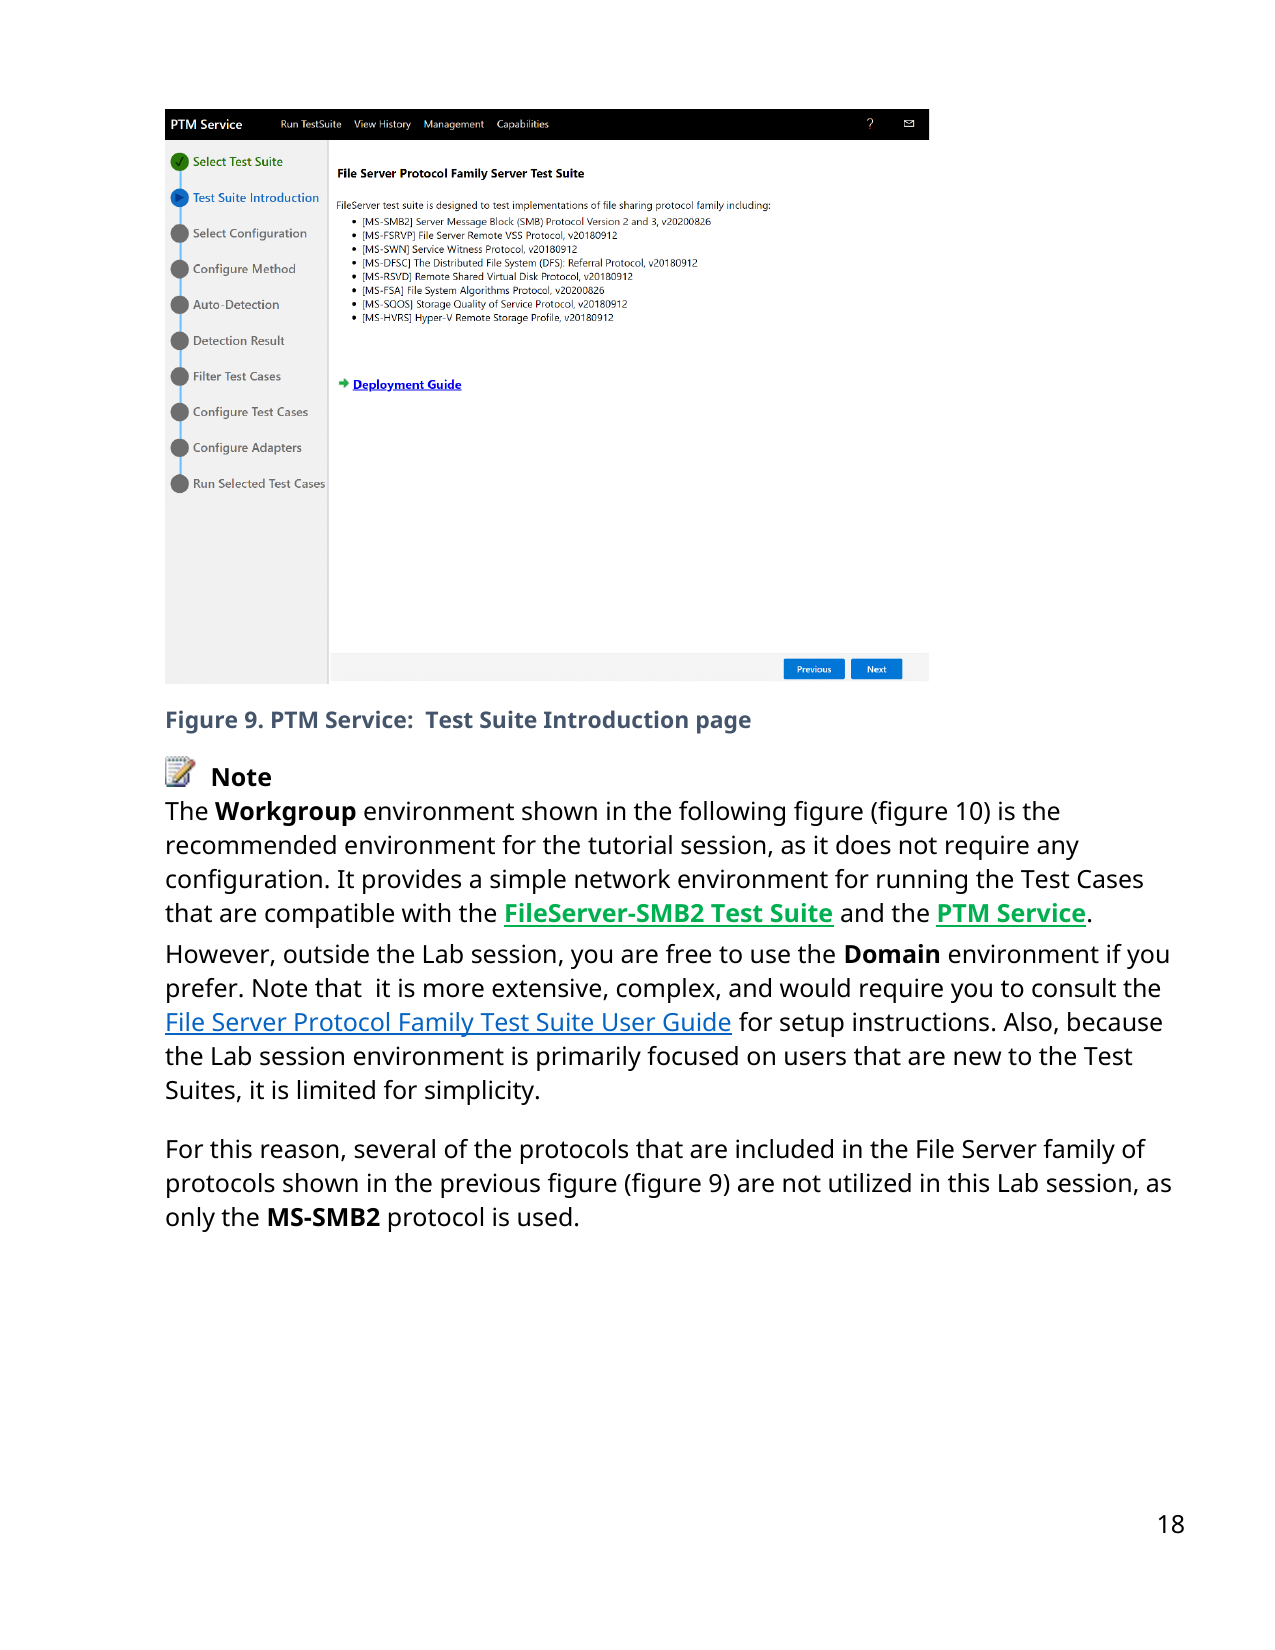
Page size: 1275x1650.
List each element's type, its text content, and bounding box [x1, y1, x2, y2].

text Note [165, 756, 1185, 794]
picture [165, 756, 211, 787]
text For this reason, several of the protocols that are included in the File Server family of protocols shown in the previous figure (figure 9) are not utilized in this Lab session, as only the MS-SMB2 protocol is used. [165, 1132, 1185, 1234]
text Figure 9. PTM Service: Test Suite Introduction page [165, 704, 1185, 736]
text The Workgroup environment shown following figure (figure 10) is the recommended environment for the tutorial session, as it does not require any configuration. It provides a simple network environment for running the Test Cases that are compatible with the FileServer-SMB2 Test Suite and the PTM Service. [165, 794, 1185, 930]
picture [165, 109, 930, 684]
text However, outside the Lab session, you are free to use the Domain environment if you prefer. Note that it is more extensive, complex, and would require you to consult the File Server Protocol Family Test Suite User Guide for setup instructions. Also, because the Lab session environment is primarily focused on users that are new to the Test Suites, it is limited for simplicity. [165, 936, 1185, 1107]
